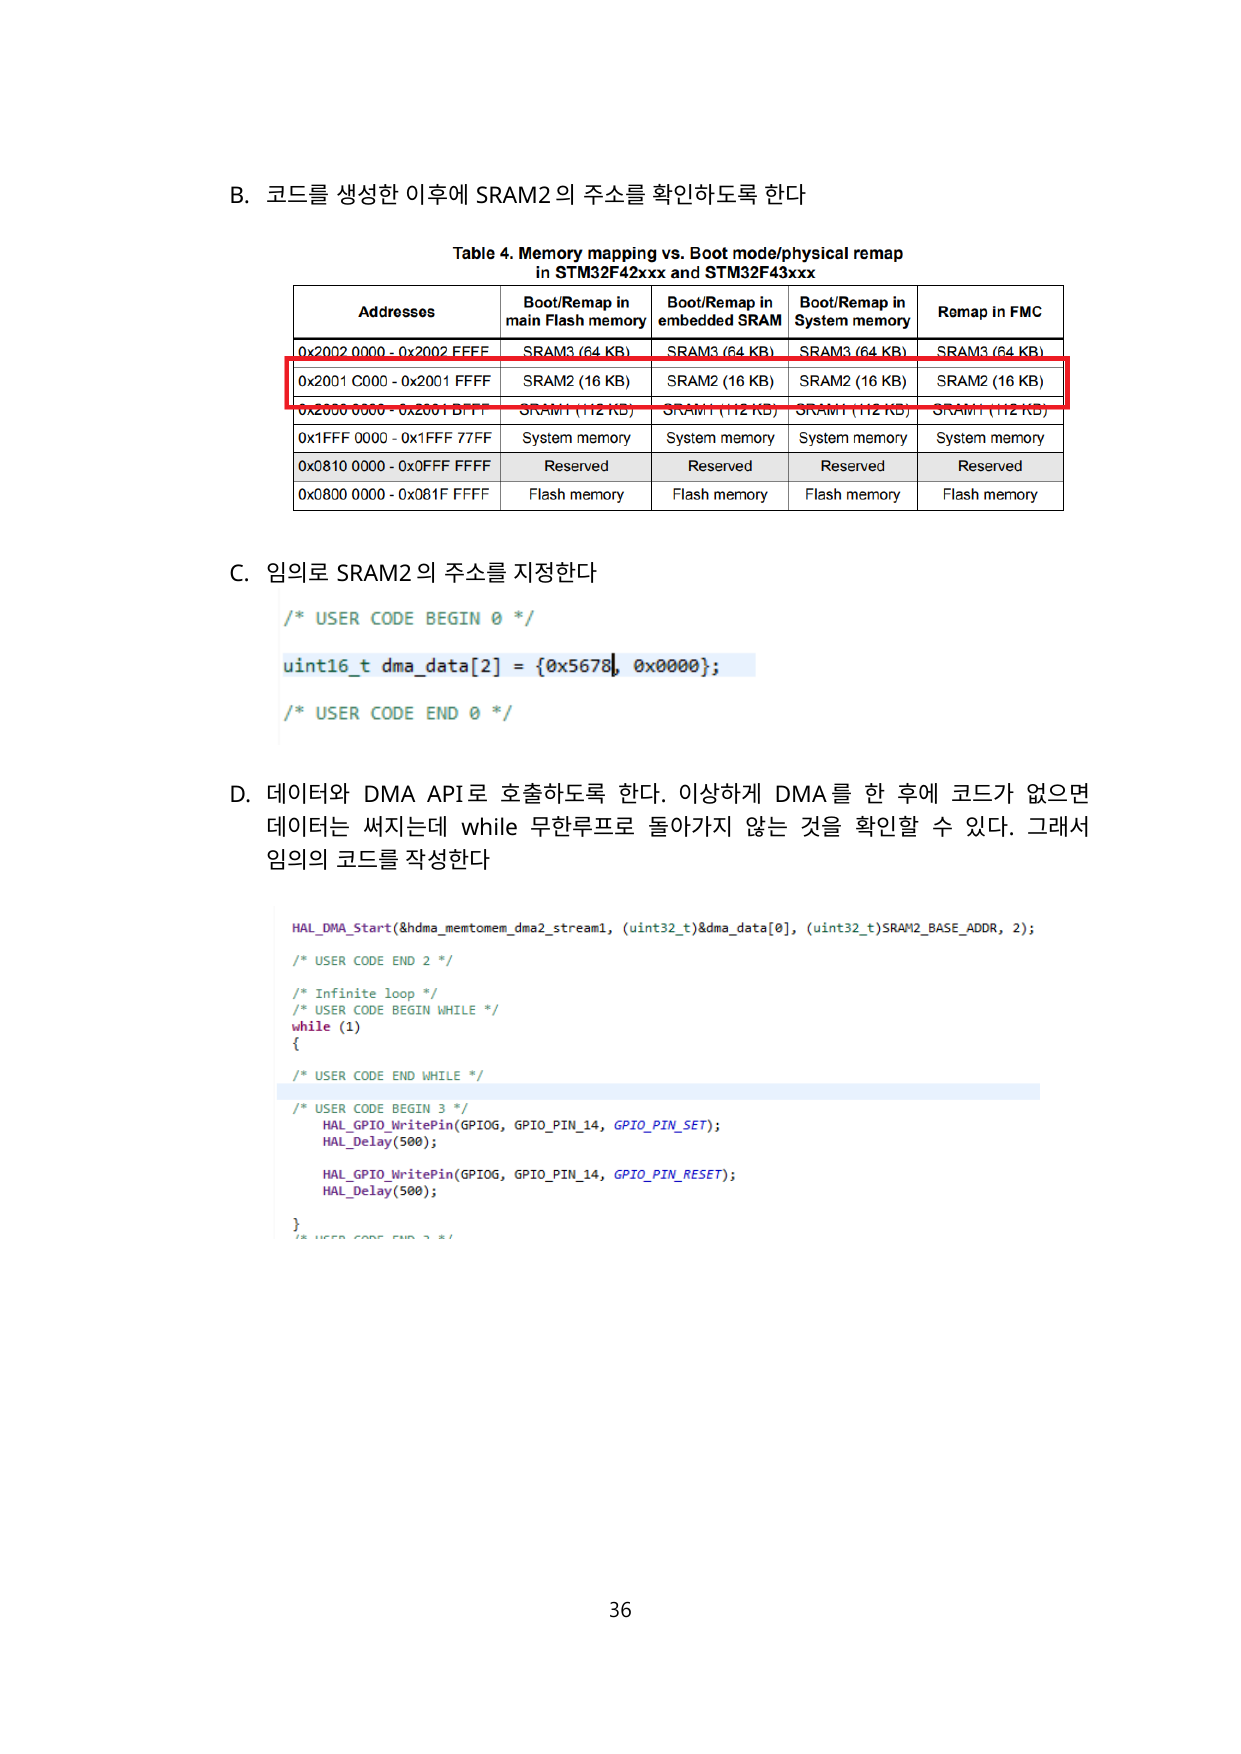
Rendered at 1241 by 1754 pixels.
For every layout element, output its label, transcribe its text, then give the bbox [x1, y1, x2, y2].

list 임의로 SRAM2의 주소를 지정한다 [229, 555, 1090, 588]
list 코드를 생성한 이후에 SRAM2의 주소를 확인하도록 한다 [229, 177, 1090, 211]
list 데이터와 DMA API로 호출하도록 한다. 이상하게 DMA를 한 후에 코드가 없으면 데이터는 써지는데 while 무한루프로 돌아가지 않는 것을 확인할 수 있다. 그래서 임의의 코드를 작성한다 [229, 776, 1090, 875]
picture [266, 588, 756, 745]
picture [266, 241, 1077, 524]
picture [266, 906, 1040, 1239]
